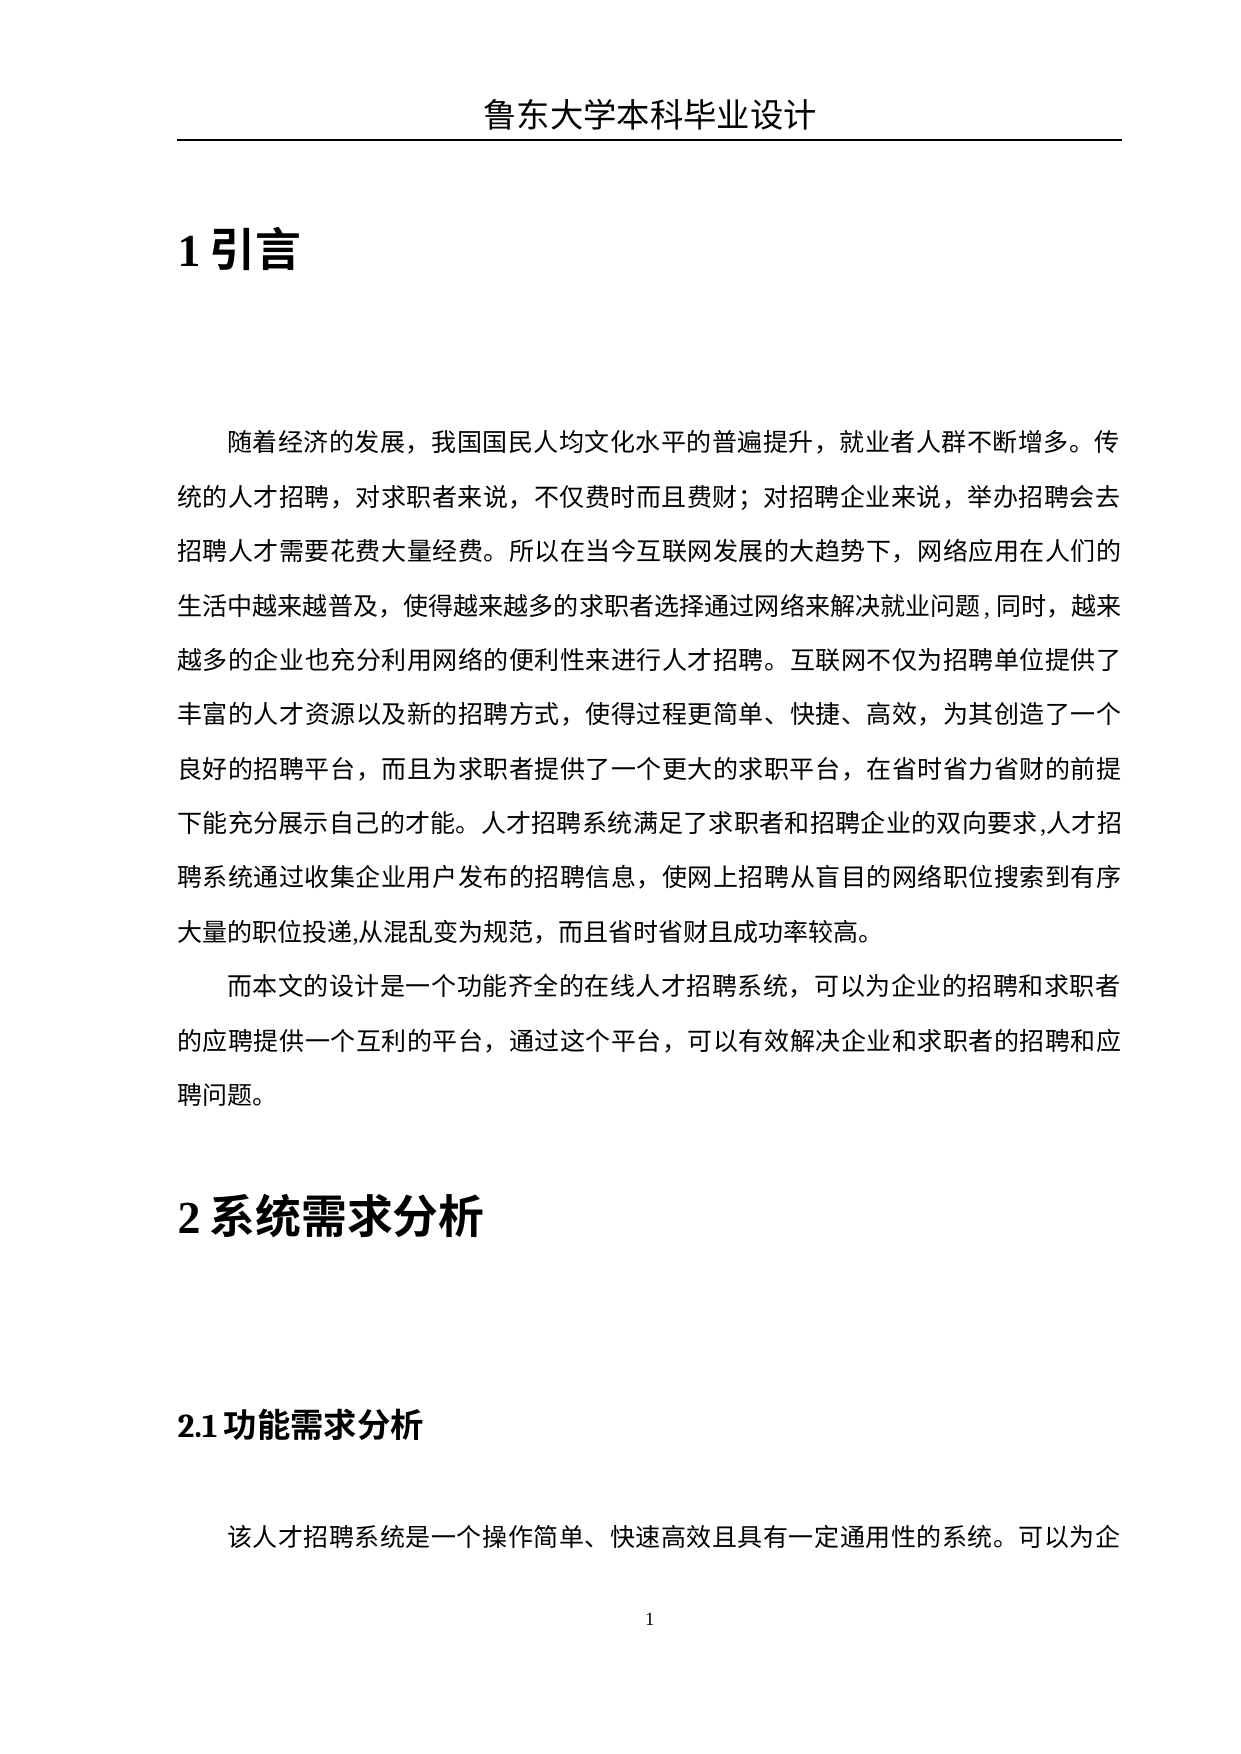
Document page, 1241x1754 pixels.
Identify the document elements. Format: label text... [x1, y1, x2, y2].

subtitle 2.1功能需求分析 [177, 1391, 1122, 1456]
subtitle 2系统需求分析 [177, 1165, 1122, 1263]
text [177, 1518, 1122, 1554]
subtitle 1引言 [177, 197, 1122, 295]
text 而本文的设计是一个功能齐全的在线人才招聘系统，可以为企业的招聘和求职者的应聘提供一个互利的平台，通过这个平台，可以有效解决企业和求职者的招聘和应聘问题。 [177, 967, 1122, 1112]
text 随着经济的发展，我国国民人均文化水平的普遍提升，就业者人群不断增多。传统的人才招聘，对求职者来说，不仅费时而且费财；对招聘企业来说，举办招聘会去招聘人才需要花费大量经费。所以在当今互联网发展的大趋势下，网络应用在人们的生活中越来越普及，使得越来越多的求职者选择通过网络来解决就业问题, 同时，越来越多的企业也充分利用网络的便利性来进行人才招聘。互联网不仅为招聘单位提供了丰富的人才资源以及新的招聘方式，使得过程更简单、快捷、高效，为其创造了一个良好的招聘平台，而且为求职者提供了一个更大的求职平台，在省时省力省财的前提下能充分展示自己的才能。人才招聘系统满足了求职者和招聘企业的双向要求,人才招聘系统通过收集企业用户发布的招聘信息，使网上招聘从盲目的网络职位搜索到有序大量的职位投递,从混乱变为规范，而且省时省财且成功率较高。 [177, 423, 1122, 948]
